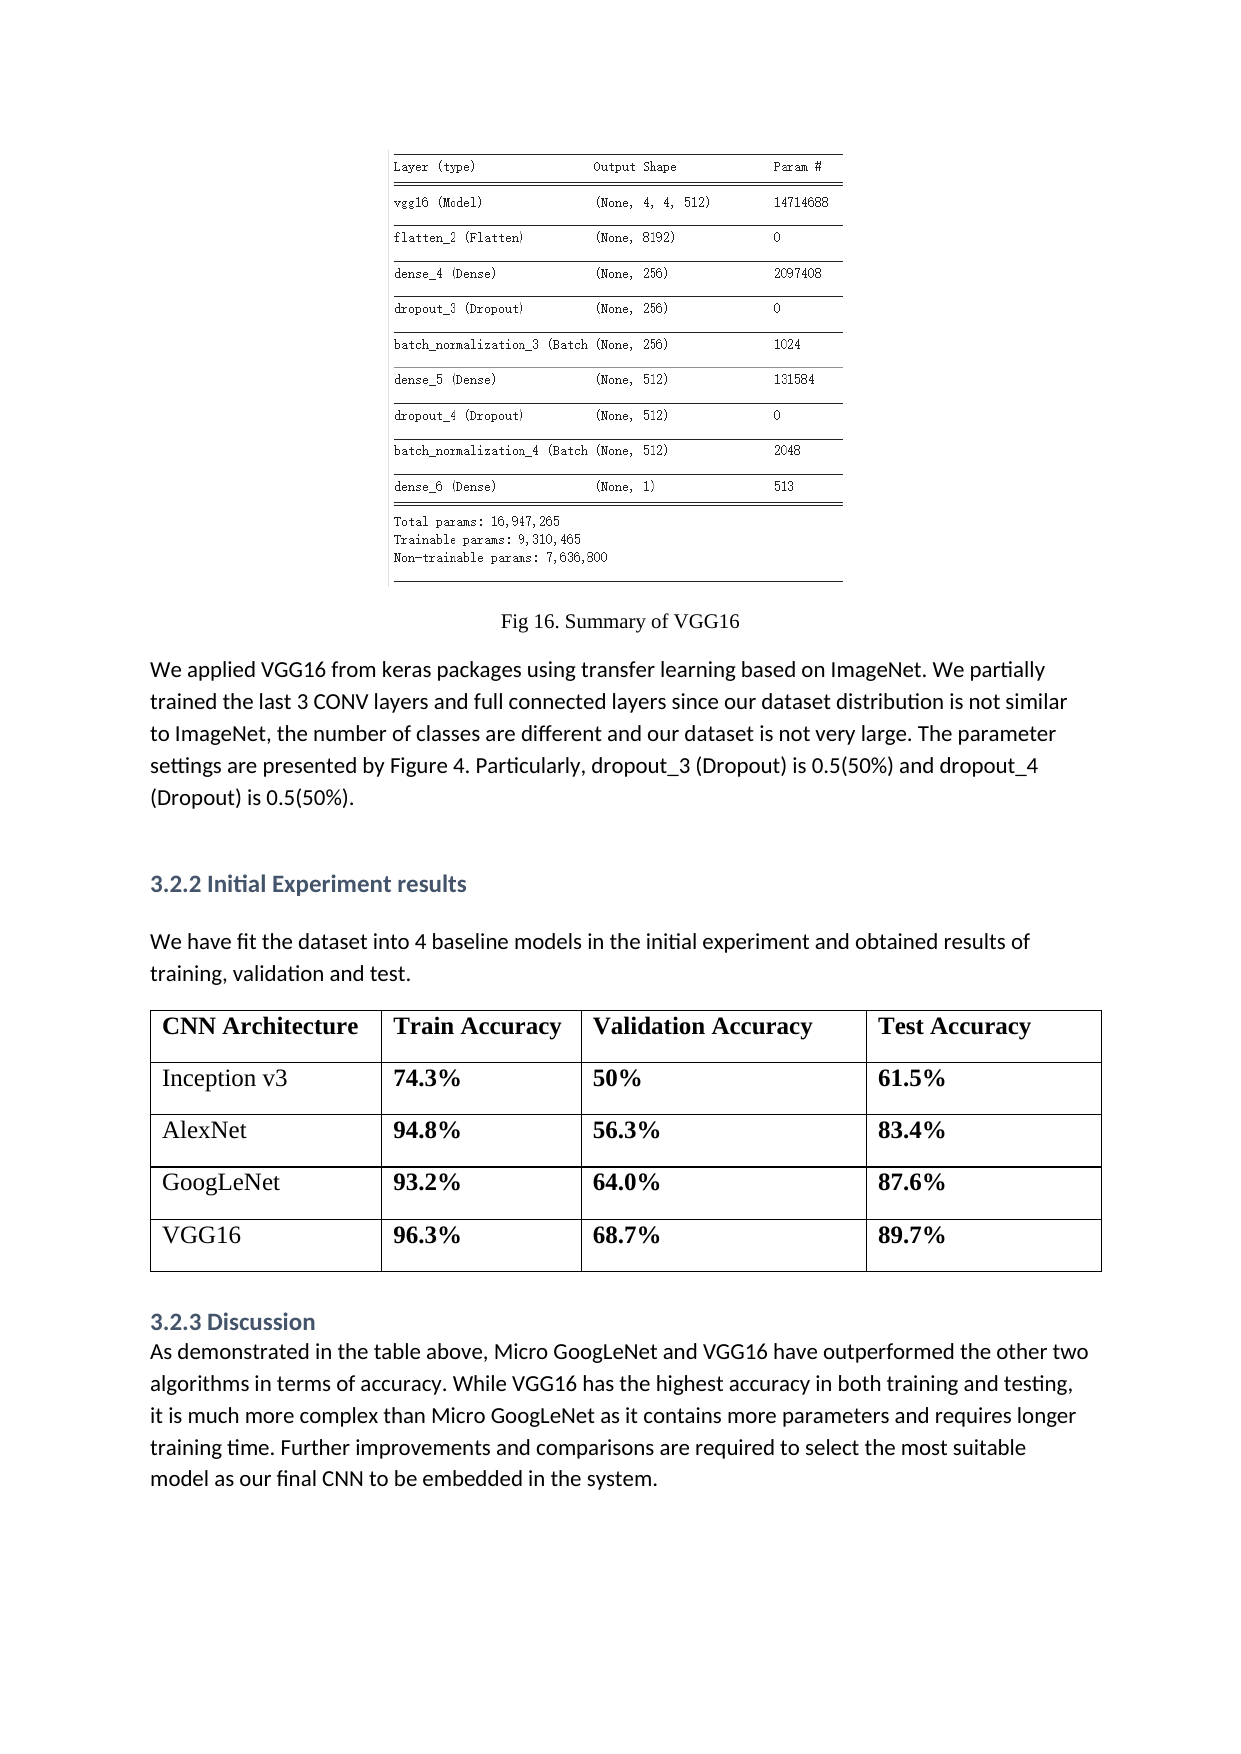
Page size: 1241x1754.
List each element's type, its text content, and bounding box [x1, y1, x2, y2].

table_cell GoogLeNet [151, 1168, 381, 1219]
table_cell 83.4% [867, 1115, 1101, 1166]
table_cell 64.0% [582, 1168, 866, 1219]
table_cell 61.5% [867, 1063, 1101, 1114]
picture [388, 150, 853, 587]
table_cell 74.3% [382, 1063, 581, 1114]
text As demonstrated in the table above, Micro GoogLeNet and VGG16 have outperformed the other two algorithms in terms of accuracy. While VGG16 has the highest accuracy in both training and testing, it is much more complex than Micro GoogLeNet as it contains more parameters and requires longer training time. Further improvements and comparisons are required to select the most suitable model as our final CNN to be embedded in the system. [150, 1337, 1090, 1493]
text We applied VGG16 from keras packages using transfer learning based on ImageNet. We partially trained the last 3 CONV layers and full connected layers since our dataset distribution is not similar to ImageNet, the number of classes are different and our dataset is not very large. The parameter settings are presented by Figure 4. Particularly, dropout_3 (Dropout) is 0.5(50%) and dropout_4 (Dropout) is 0.5(50%). [150, 655, 1090, 811]
table_cell 68.7% [582, 1220, 866, 1271]
table_cell 89.7% [867, 1220, 1101, 1271]
table_cell 87.6% [867, 1168, 1101, 1219]
subtitle 3.2.2 Initial Experiment results [150, 868, 1090, 898]
table_cell AlexNet [151, 1115, 381, 1166]
table_header Test Accuracy [867, 1011, 1101, 1062]
table_header Validation Accuracy [582, 1011, 866, 1062]
text We have fit the dataset into 4 baseline models in the initial experiment and obtained results of training, validation and test. [150, 927, 1090, 987]
table_header CNN Architecture [151, 1011, 381, 1062]
table_cell 56.3% [582, 1115, 866, 1166]
table_cell 94.8% [382, 1115, 581, 1166]
table_cell 96.3% [382, 1220, 581, 1271]
table_cell 93.2% [382, 1168, 581, 1219]
table_cell Inception v3 [151, 1063, 381, 1114]
table_header Train Accuracy [382, 1011, 581, 1062]
table_cell 50% [582, 1063, 866, 1114]
subtitle 3.2.3 Discussion [150, 1307, 1090, 1337]
table_cell VGG16 [151, 1220, 381, 1271]
text Fig 16. Summary of VGG16 [150, 609, 1090, 633]
